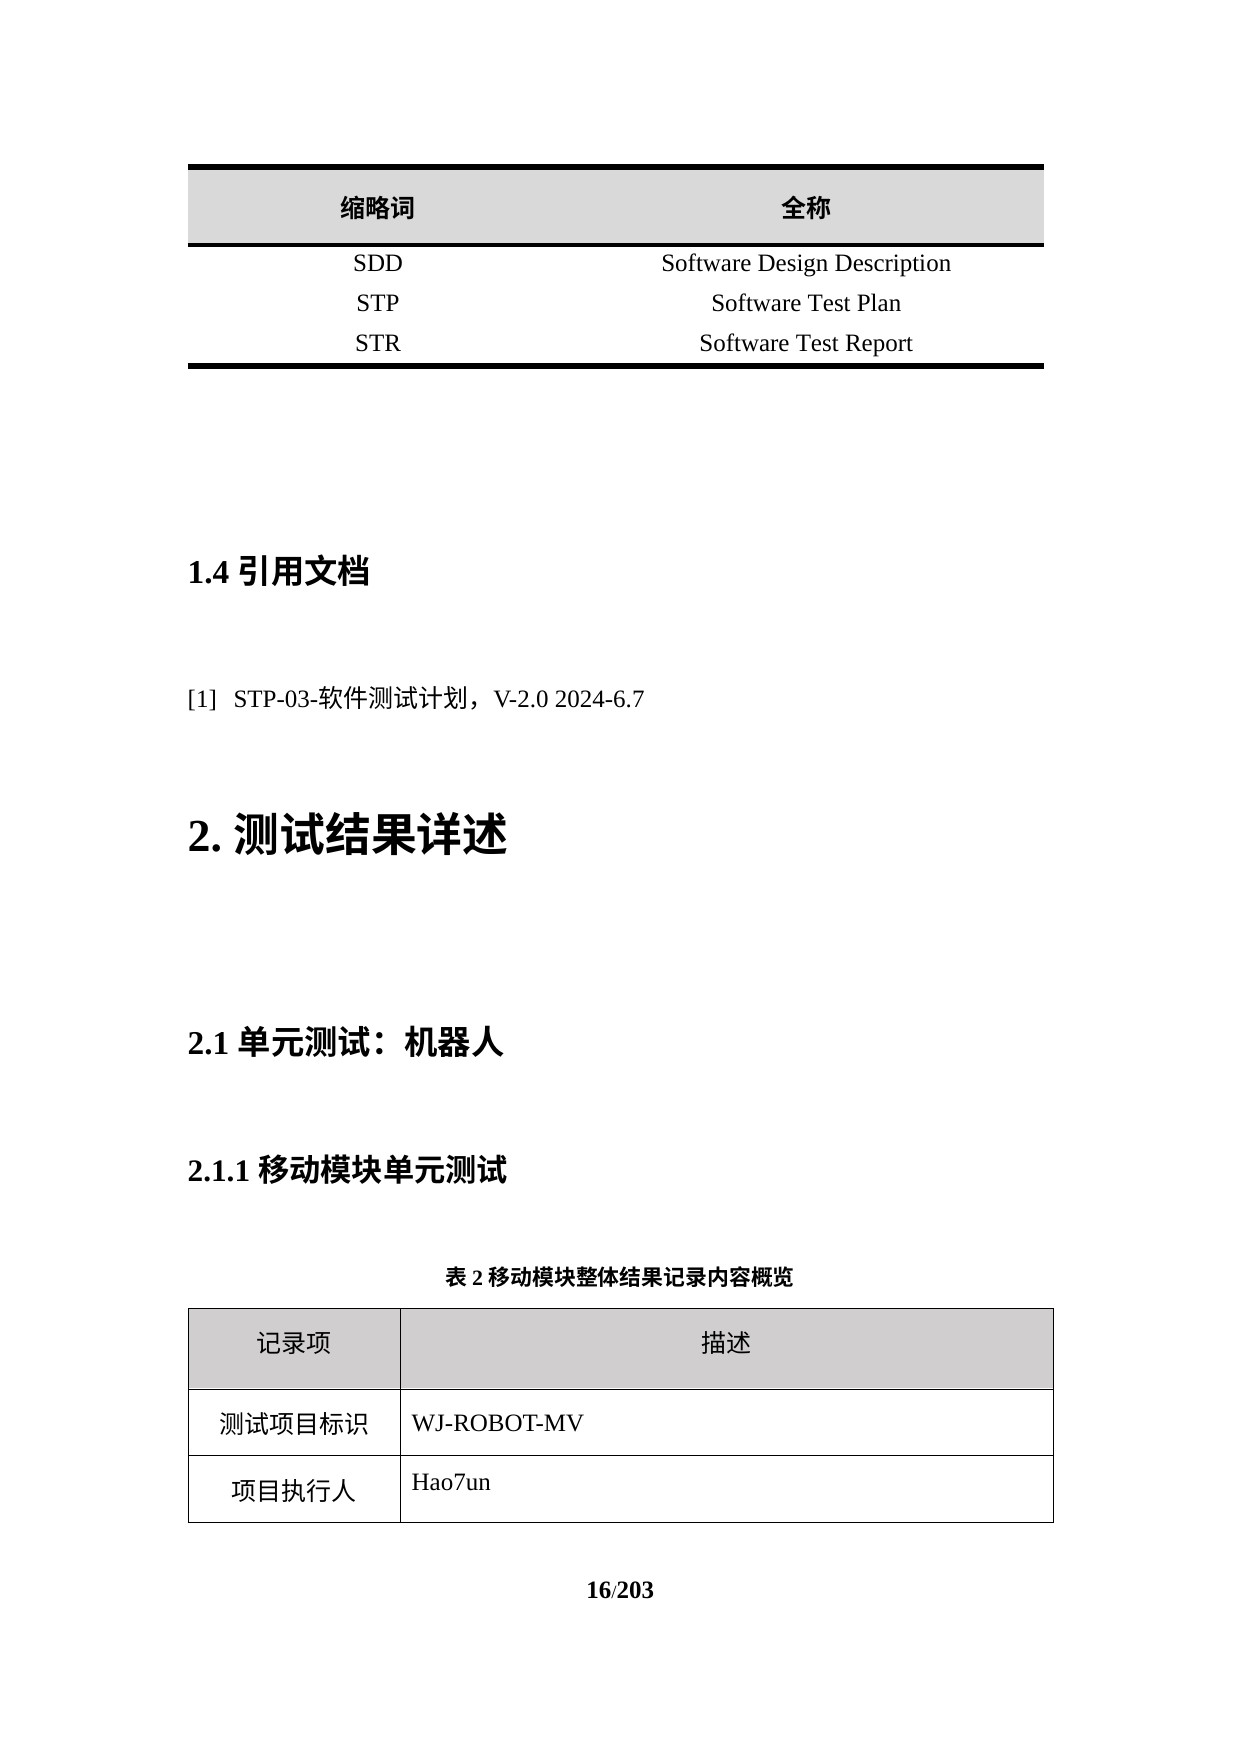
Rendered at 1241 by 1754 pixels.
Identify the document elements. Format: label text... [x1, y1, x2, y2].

table_header 全称 [568, 170, 1044, 243]
table_cell Hao7un [401, 1456, 1053, 1522]
table_cell SDD [188, 247, 568, 283]
table_header 描述 [401, 1309, 1053, 1388]
subtitle 2.1 单元测试：机器人 [187, 1008, 1053, 1073]
text 表2 移动模块整体结果记录内容概览 [187, 1260, 1053, 1292]
table_cell STP [188, 283, 568, 323]
subtitle 1.4 引用文档 [187, 537, 1053, 602]
table_cell Software Test Report [568, 323, 1044, 363]
table_header 记录项 [189, 1309, 400, 1388]
subtitle 2. 测试结果详述 [187, 782, 1053, 880]
table_cell Software Test Plan [568, 283, 1044, 323]
table_cell WJ-ROBOT-MV [401, 1390, 1053, 1455]
table_cell 项目执行人 [189, 1456, 400, 1522]
table_cell 测试项目标识 [189, 1390, 400, 1455]
table_cell STR [188, 323, 568, 363]
table_cell Software Design Description [568, 247, 1044, 283]
table_header 缩略词 [188, 170, 568, 243]
list STP-03-软件测试计划，V-2.0 2024-6.7 [187, 664, 1053, 729]
subtitle 2.1.1 移动模块单元测试 [187, 1135, 1053, 1200]
